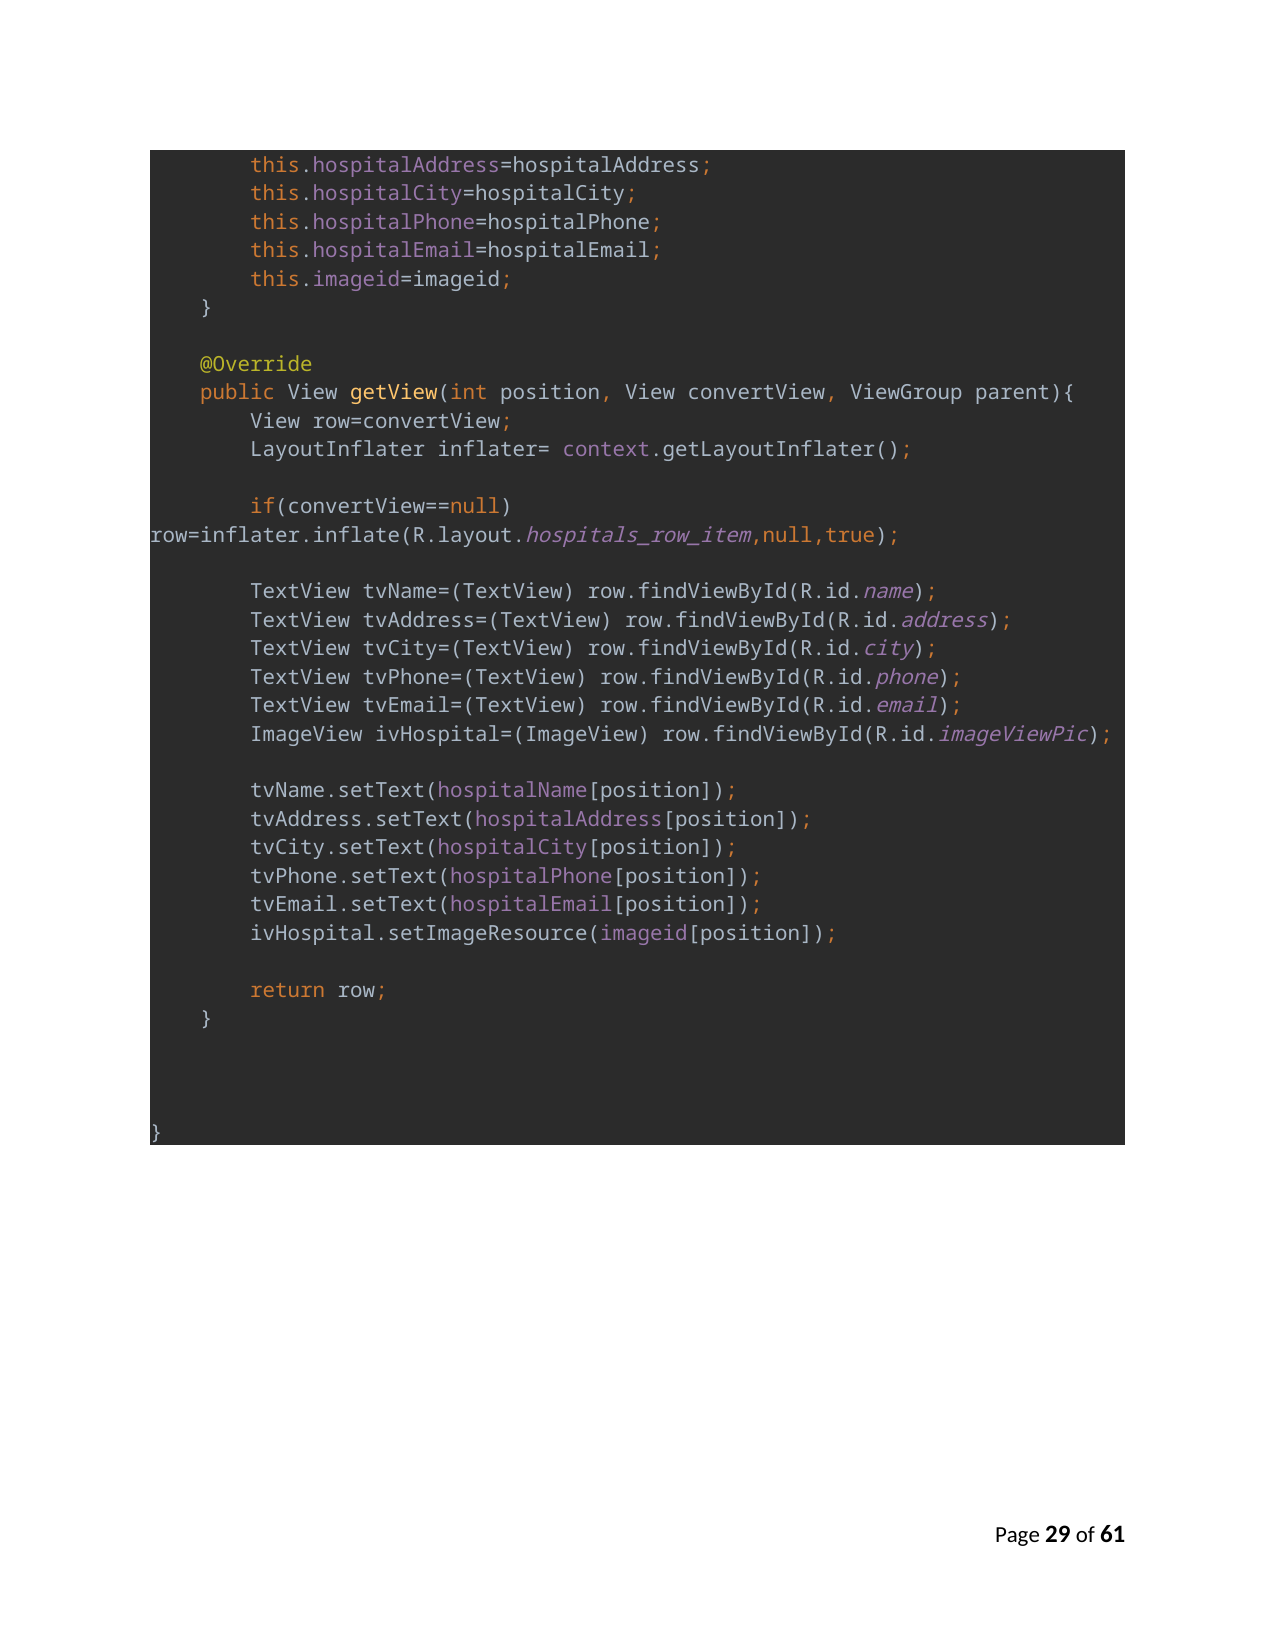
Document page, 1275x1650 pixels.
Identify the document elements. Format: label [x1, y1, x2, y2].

text [150, 150, 1125, 1145]
